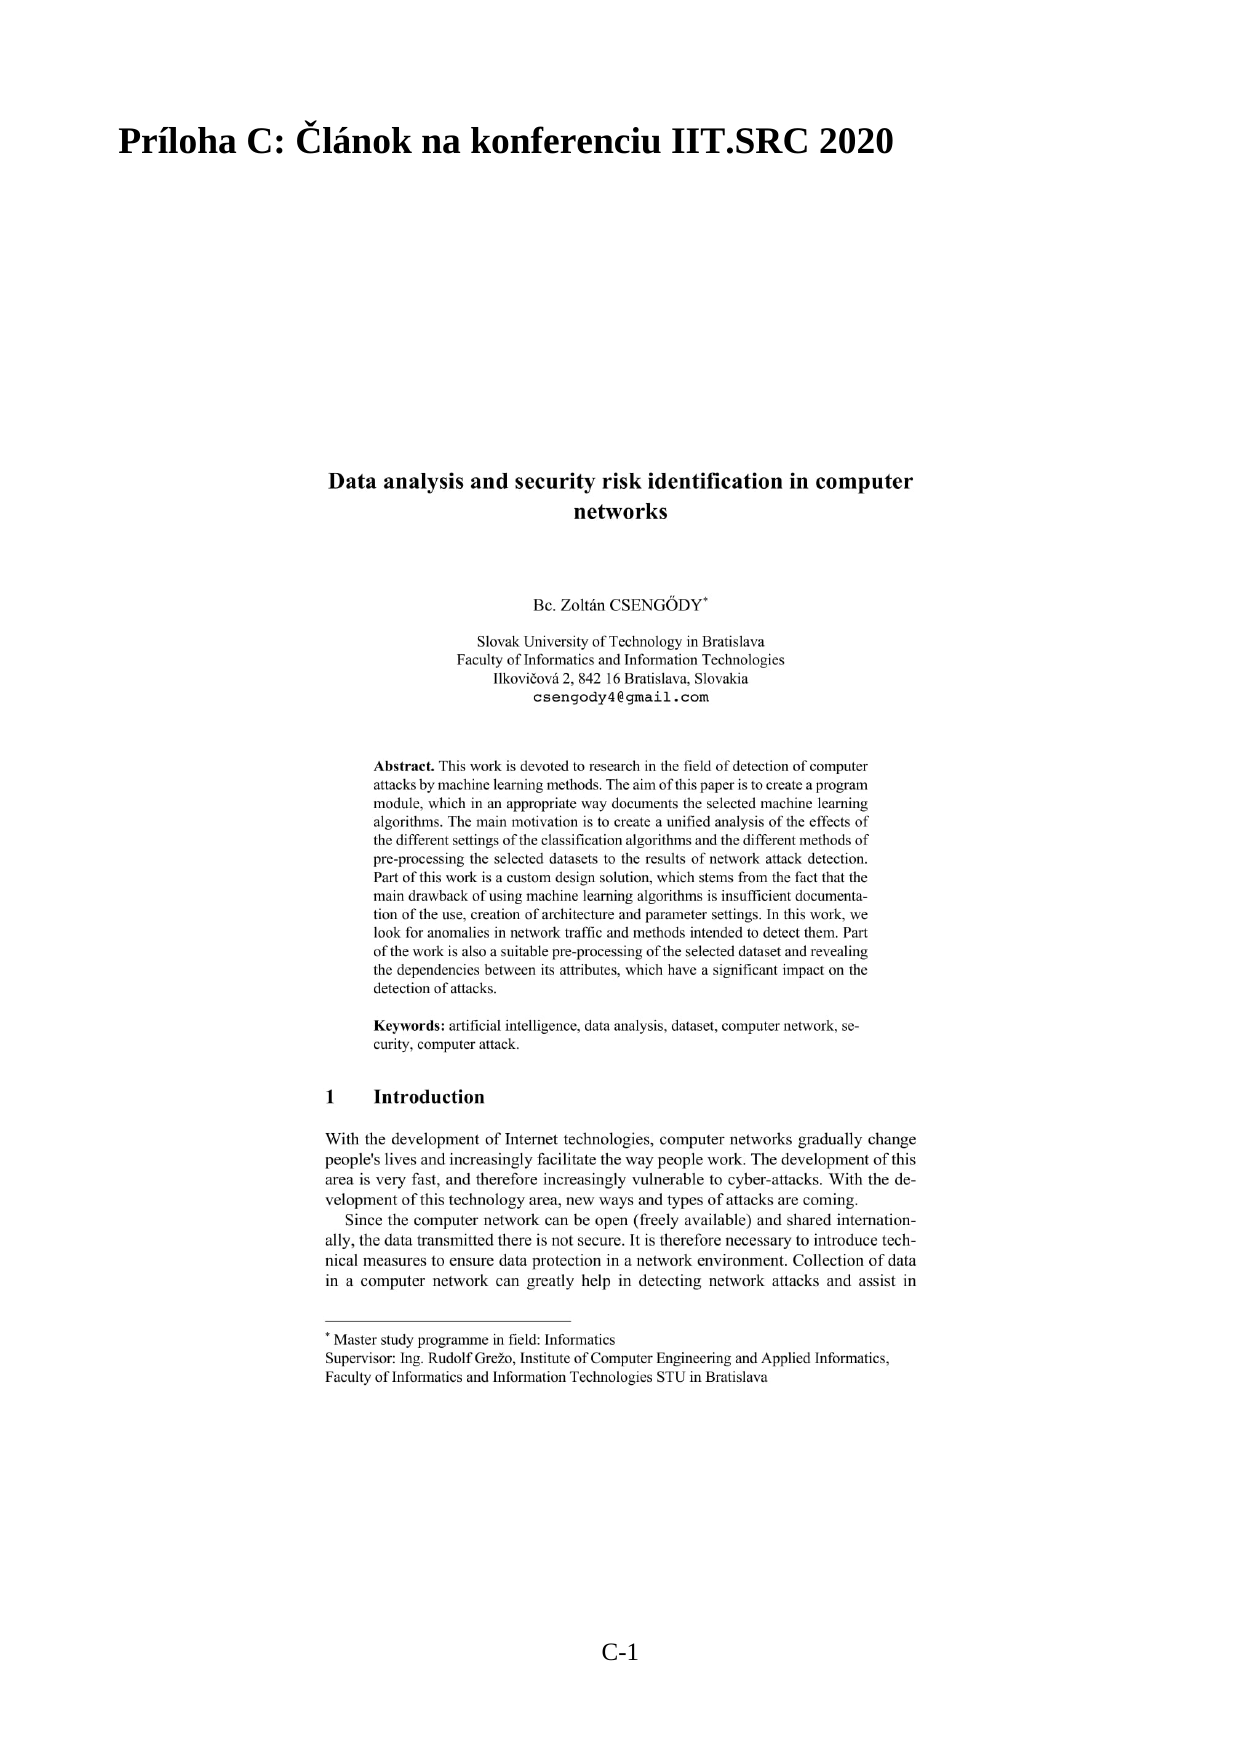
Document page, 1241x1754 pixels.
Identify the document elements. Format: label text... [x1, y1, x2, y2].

picture [111, 215, 1128, 1633]
text Príloha C: Článok na konferenciu IIT.SRC 2020 [118, 118, 1122, 161]
